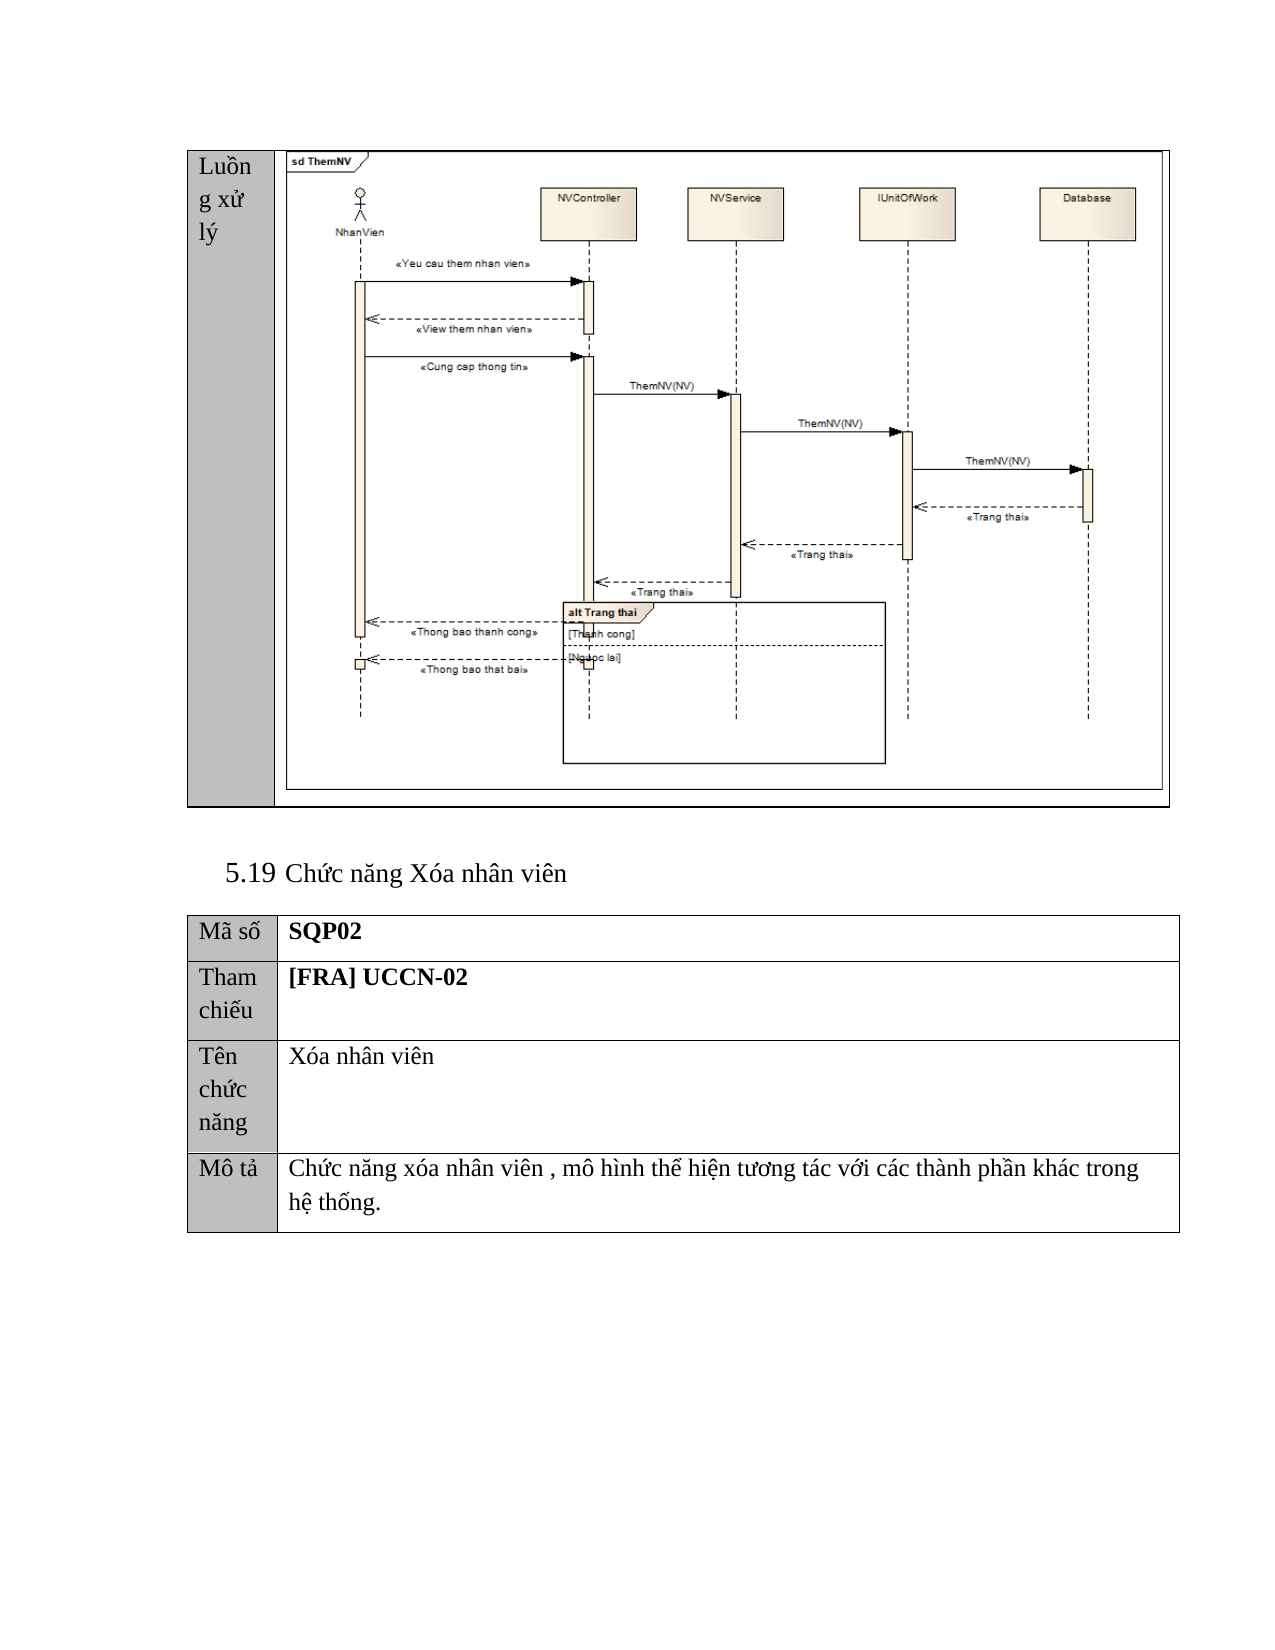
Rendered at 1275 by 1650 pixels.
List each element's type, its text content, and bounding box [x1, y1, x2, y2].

table_cell [FRA] UCCN-02 [278, 962, 1179, 1040]
table_cell Mô tả [188, 1154, 277, 1232]
table_cell Xóa nhân viên [278, 1041, 1179, 1152]
table_header Mã số [188, 916, 277, 961]
table_cell Luồng xử lý [188, 151, 274, 806]
table_header SQP02 [278, 916, 1179, 961]
table_cell Tên chức năng [188, 1041, 277, 1152]
picture [286, 151, 1163, 790]
table_cell [275, 151, 1169, 806]
table_cell Chức năng xóa nhân viên , mô hình thể hiện tương tác với các thành phần khác trong hệ thống. [278, 1154, 1179, 1232]
text Chức năng Xóa nhân viên [225, 856, 1125, 889]
table_cell Tham chiếu [188, 962, 277, 1040]
